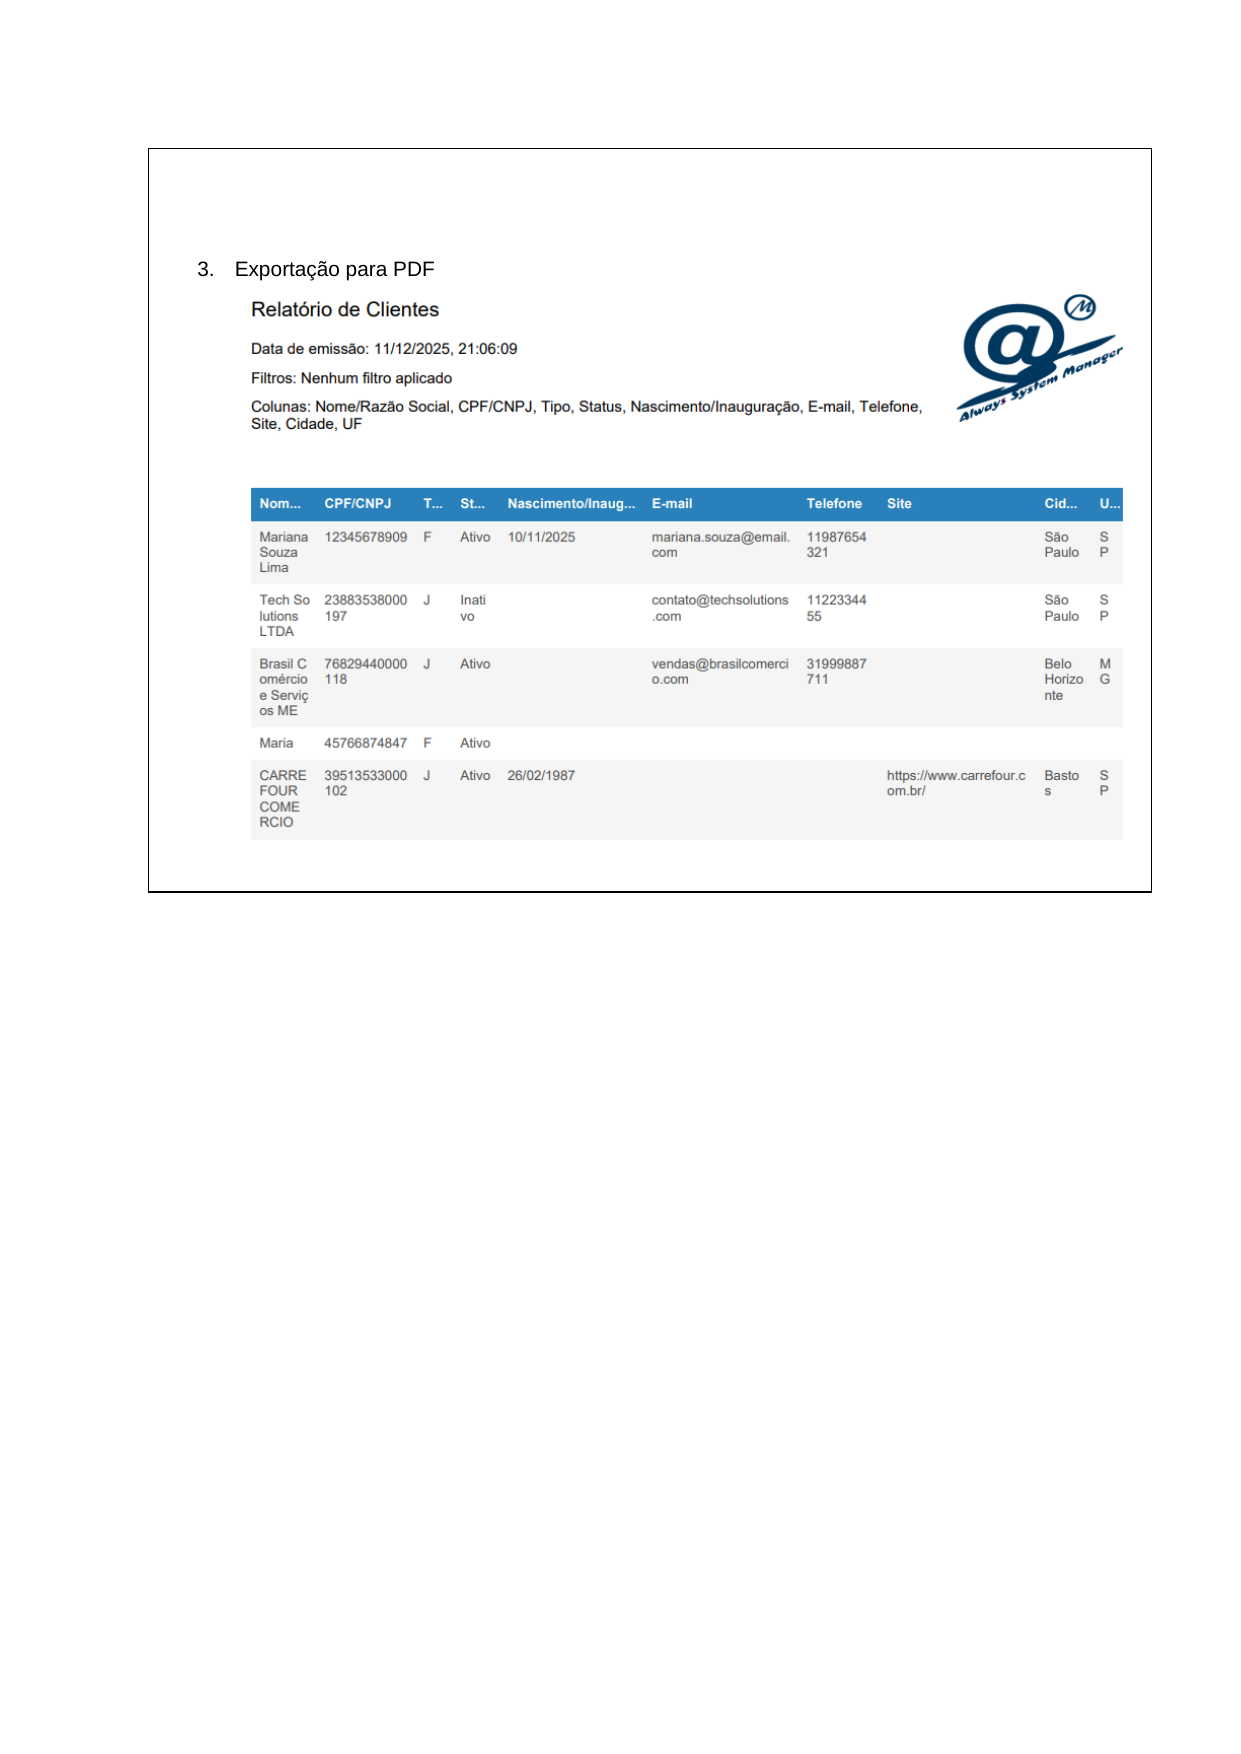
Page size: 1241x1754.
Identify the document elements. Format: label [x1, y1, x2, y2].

table_cell [149, 149, 1151, 891]
picture [245, 292, 1129, 842]
